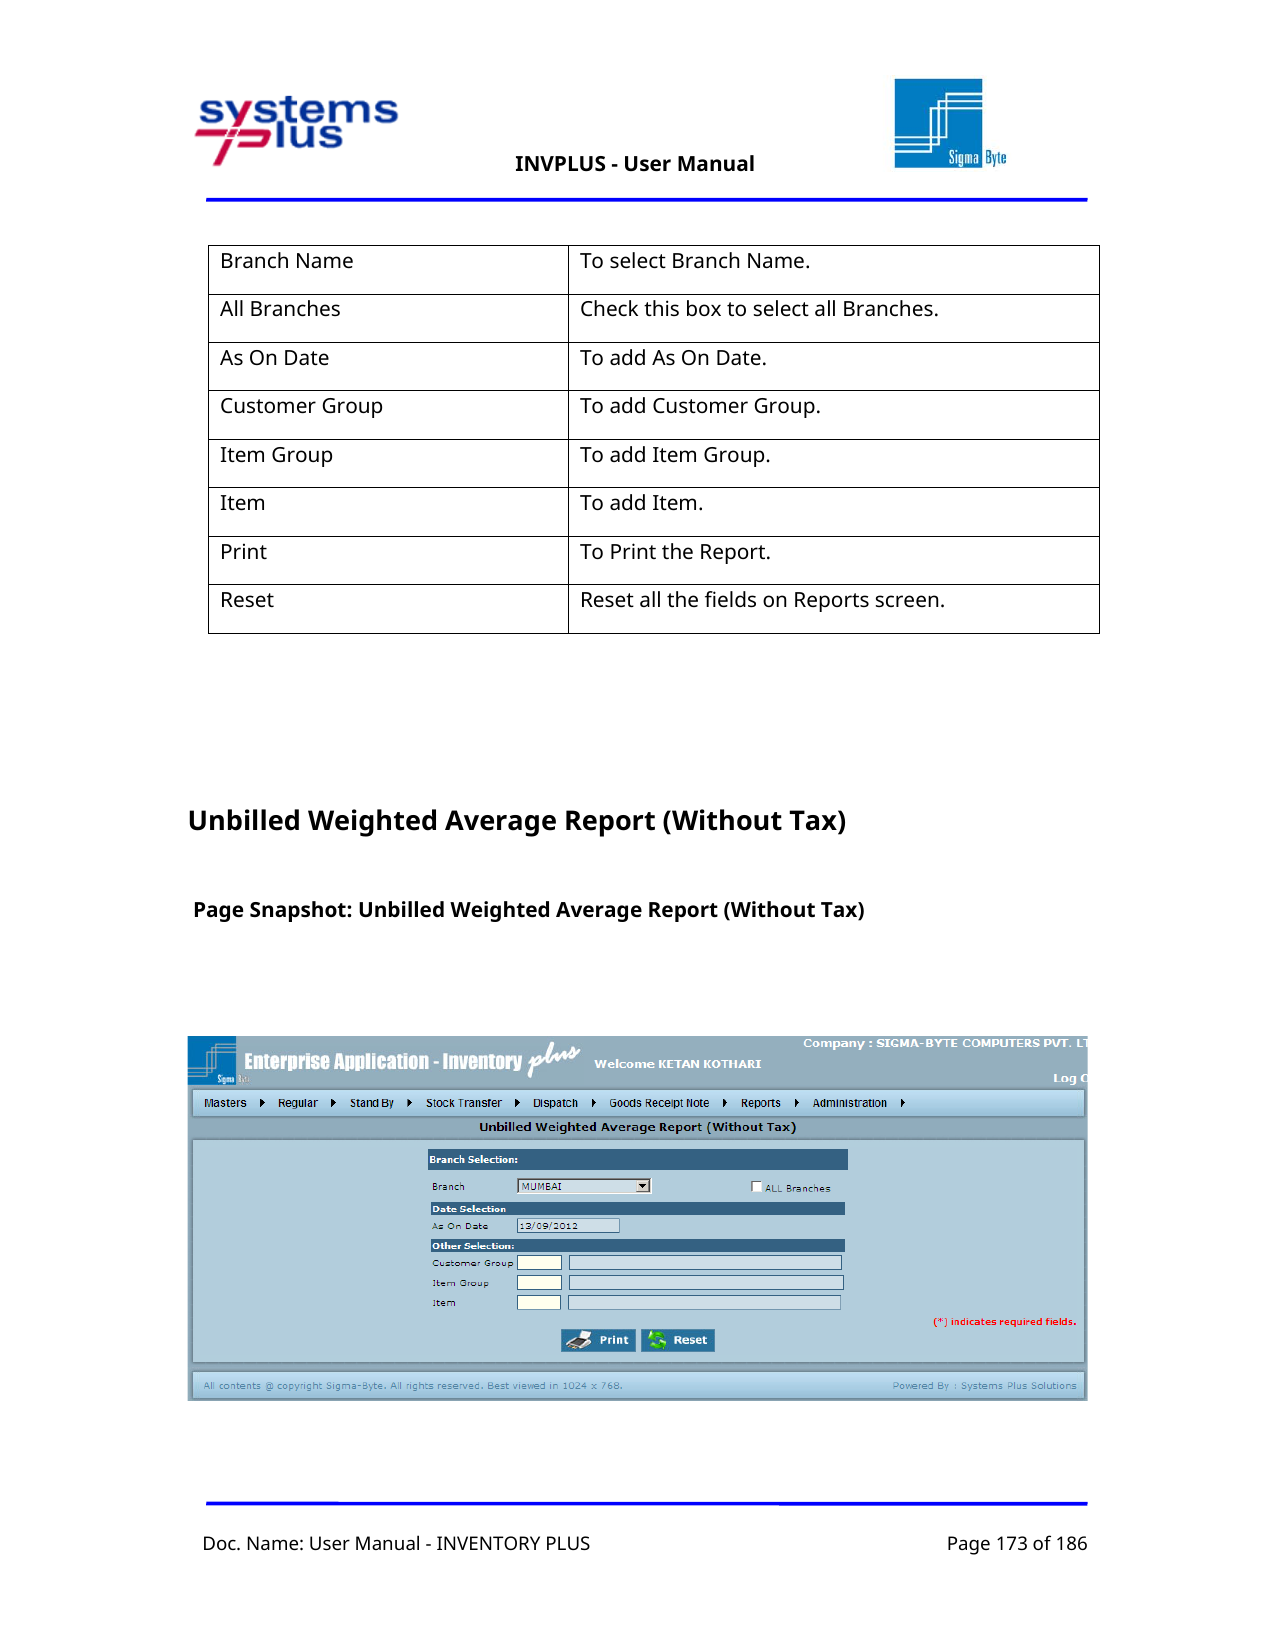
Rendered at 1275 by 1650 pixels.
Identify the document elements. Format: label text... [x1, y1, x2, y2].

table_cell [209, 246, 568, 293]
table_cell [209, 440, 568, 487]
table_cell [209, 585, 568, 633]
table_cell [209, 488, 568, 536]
subtitle Unbilled Weighted Average Report (Without Tax) [187, 801, 1153, 838]
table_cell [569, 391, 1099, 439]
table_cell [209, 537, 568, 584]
picture [187, 81, 405, 172]
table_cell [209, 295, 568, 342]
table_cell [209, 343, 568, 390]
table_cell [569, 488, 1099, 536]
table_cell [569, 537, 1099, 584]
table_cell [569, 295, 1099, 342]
picture [187, 1036, 1088, 1401]
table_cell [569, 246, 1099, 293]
picture [207, 1057, 214, 1075]
text Page Snapshot: Unbilled Weighted Average Report (Without Tax) [187, 895, 1153, 923]
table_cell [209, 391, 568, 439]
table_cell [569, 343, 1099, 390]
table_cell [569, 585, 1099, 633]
picture [870, 75, 1012, 172]
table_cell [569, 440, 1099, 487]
